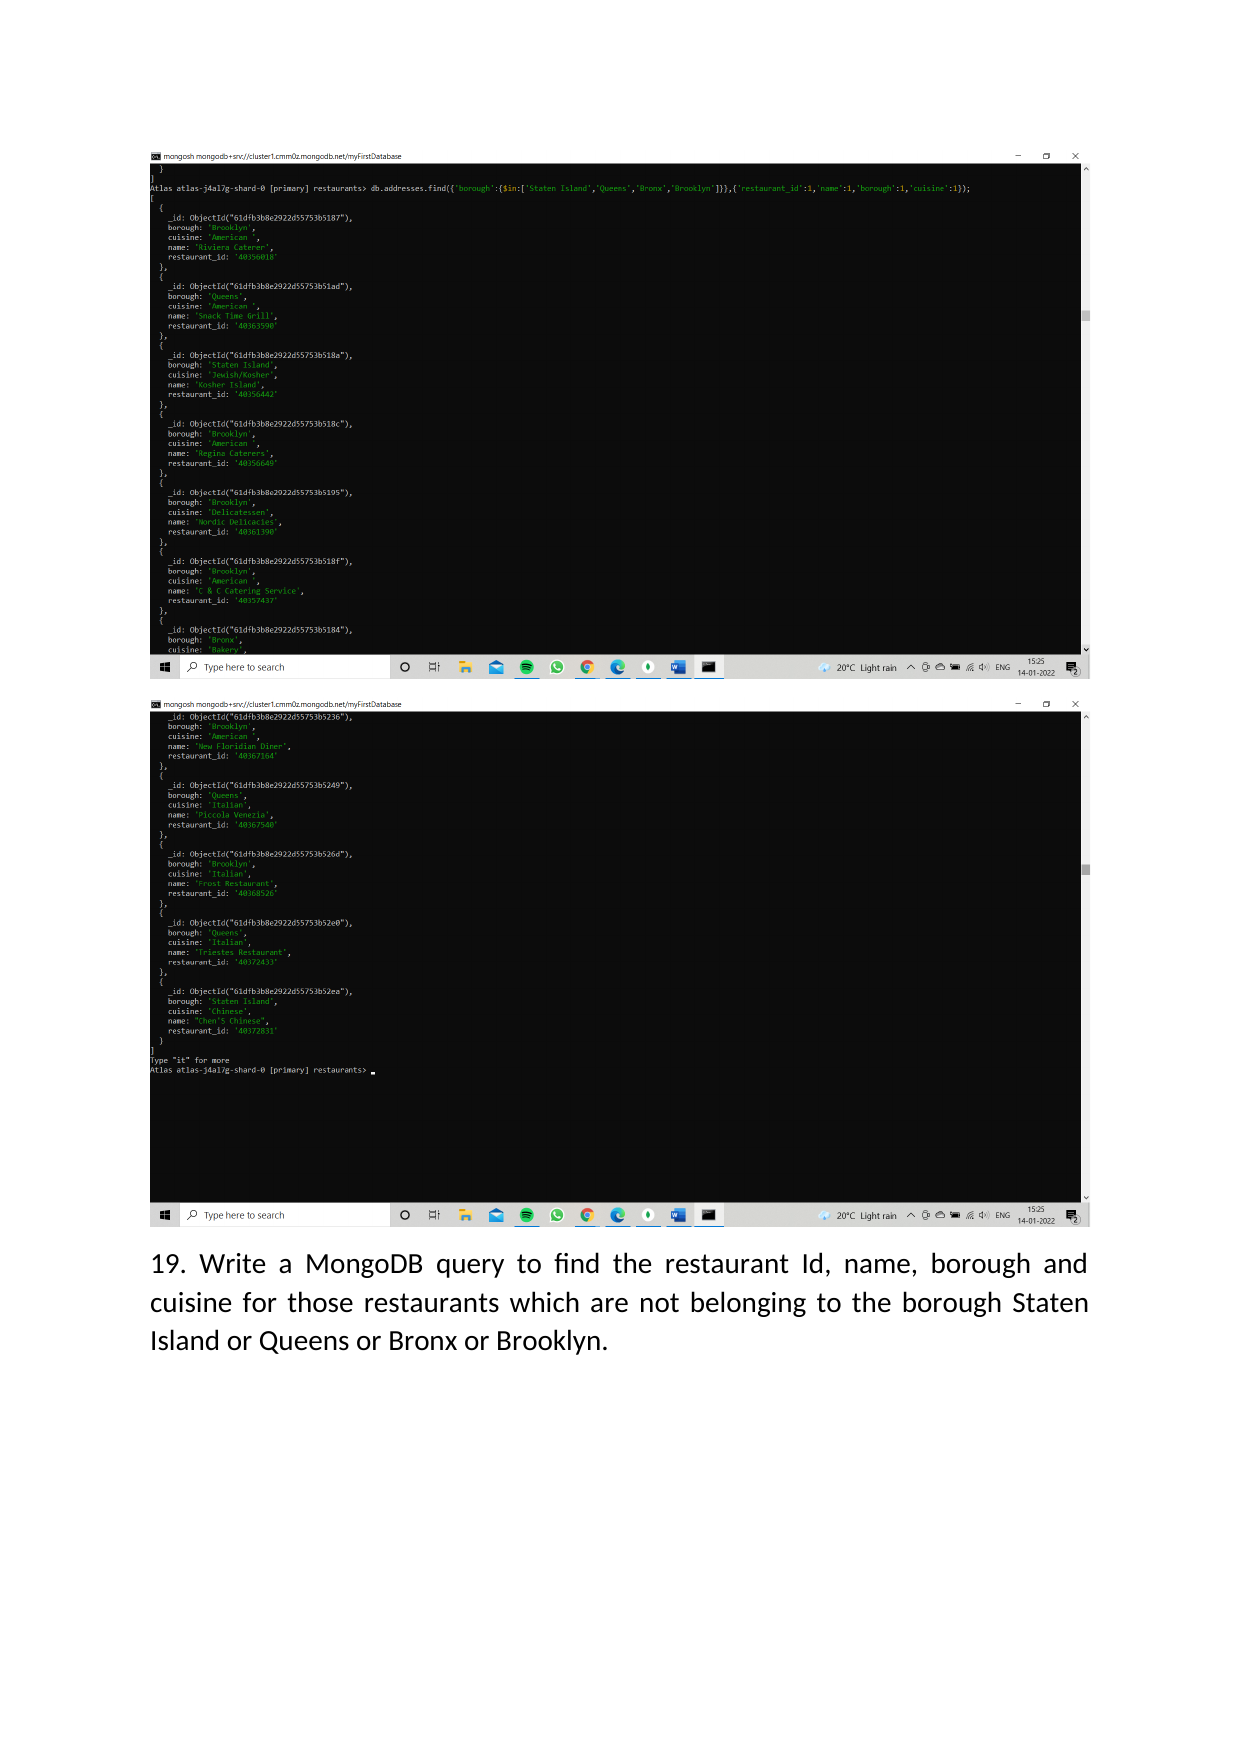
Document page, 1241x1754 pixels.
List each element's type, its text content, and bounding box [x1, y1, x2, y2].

picture [150, 697, 1091, 1227]
picture [150, 150, 1091, 679]
text 19. Write a MongoDB query to find the restaurant Id, name, borough and cuisine for those restaurants which are not belonging to the borough Staten Island or Queens or Bronx or Brooklyn. [150, 1245, 1090, 1358]
